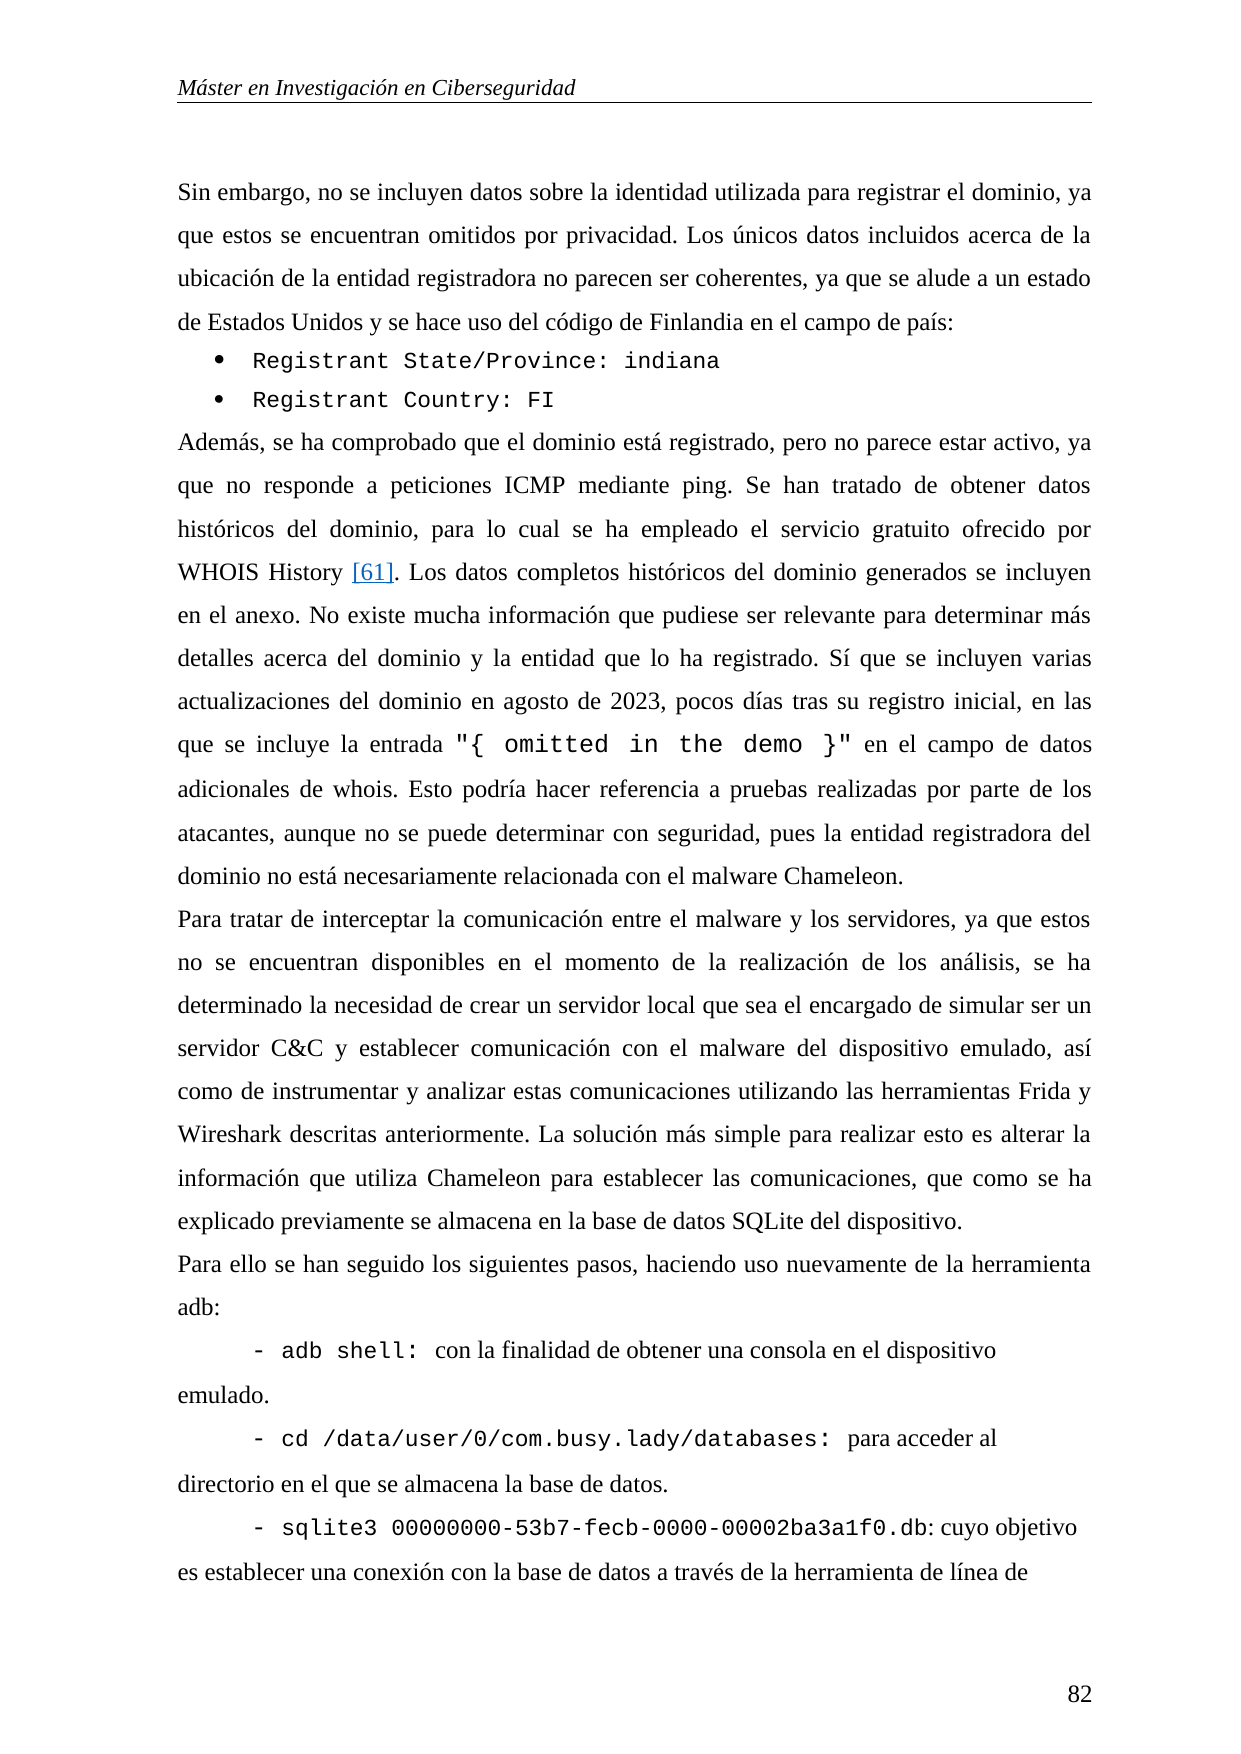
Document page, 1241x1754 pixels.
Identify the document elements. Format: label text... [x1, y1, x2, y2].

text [177, 1512, 1092, 1586]
list Registrant State/Province: indiana [215, 350, 1092, 376]
list Registrant Country: FI [215, 388, 1092, 414]
text Además, se ha comprobado que el dominio está registrado, pero no parece estar activo, ya que no responde a peticiones ICMP mediante ping. Se han tratado de obtener datos históricos del dominio, para lo cual se ha empleado el servicio gratuito ofrecido por WHOIS History [61]. Los datos completos históricos del dominio generados se incluyen en el anexo. No existe mucha información que pudiese ser relevante para determinar más detalles acerca del dominio y la entidad que lo ha registrado. Sí que se incluyen varias actualizaciones del dominio en agosto de 2023, pocos días tras su registro inicial, en las que se incluye la entrada "{ omitted in the demo }" en el campo de datos adicionales de whois. Esto podría hacer referencia a pruebas realizadas por parte de los atacantes, aunque no se puede determinar con seguridad, pues la entidad registradora del dominio no está necesariamente relacionada con el malware Chameleon. [177, 427, 1092, 889]
text Para tratar de interceptar la comunicación entre el malware y los servidores, ya que estos no se encuentran disponibles en el momento de la realización de los análisis, se ha determinado la necesidad de crear un servidor local que sea el encargado de simular ser un servidor C&C y establecer comunicación con el malware del dispositivo emulado, así como de instrumentar y analizar estas comunicaciones utilizando las herramientas Frida y Wireshark descritas anteriormente. La solución más simple para realizar esto es alterar la información que utiliza Chameleon para establecer las comunicaciones, que como se ha explicado previamente se almacena en la base de datos SQLite del dispositivo. [177, 904, 1092, 1234]
text - adb shell: con la finalidad de obtener una consola en el dispositivo emulado. [177, 1335, 1092, 1409]
text Sin embargo, no se incluyen datos sobre la identidad utilizada para registrar el dominio, ya que estos se encuentran omitidos por privacidad. Los únicos datos incluidos acerca de la ubicación de la entidad registradora no parecen ser coherentes, ya que se alude a un estado de Estados Unidos y se hace uso del código de Finlandia en el campo de país: [177, 177, 1092, 335]
text Para ello se han seguido los siguientes pasos, haciendo uso nuevamente de la herramienta adb: [177, 1249, 1092, 1321]
text - cd /data/user/0/com.busy.lady/databases: para acceder al directorio en el que se almacena la base de datos. [177, 1423, 1092, 1497]
